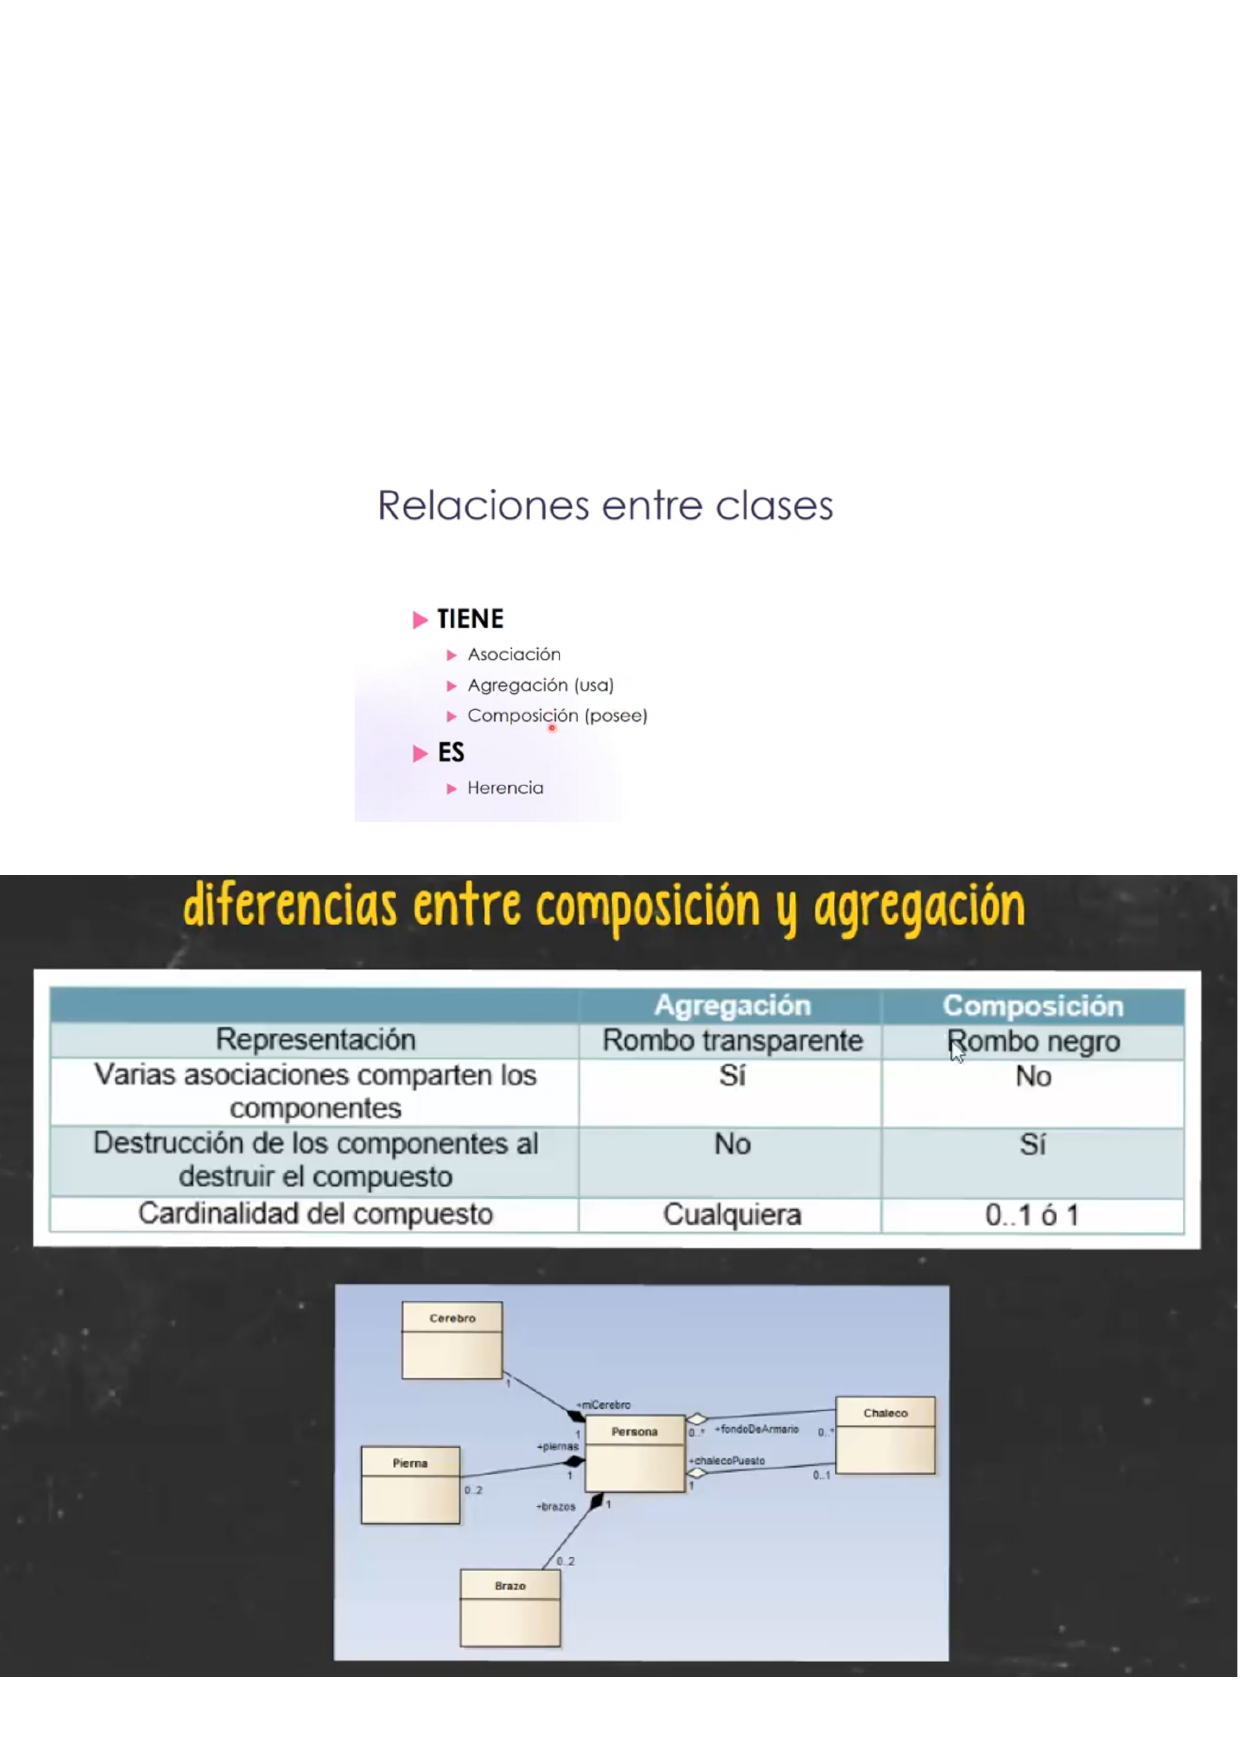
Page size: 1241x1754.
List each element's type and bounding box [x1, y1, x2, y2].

picture [0, 875, 1238, 1677]
picture [354, 475, 886, 822]
